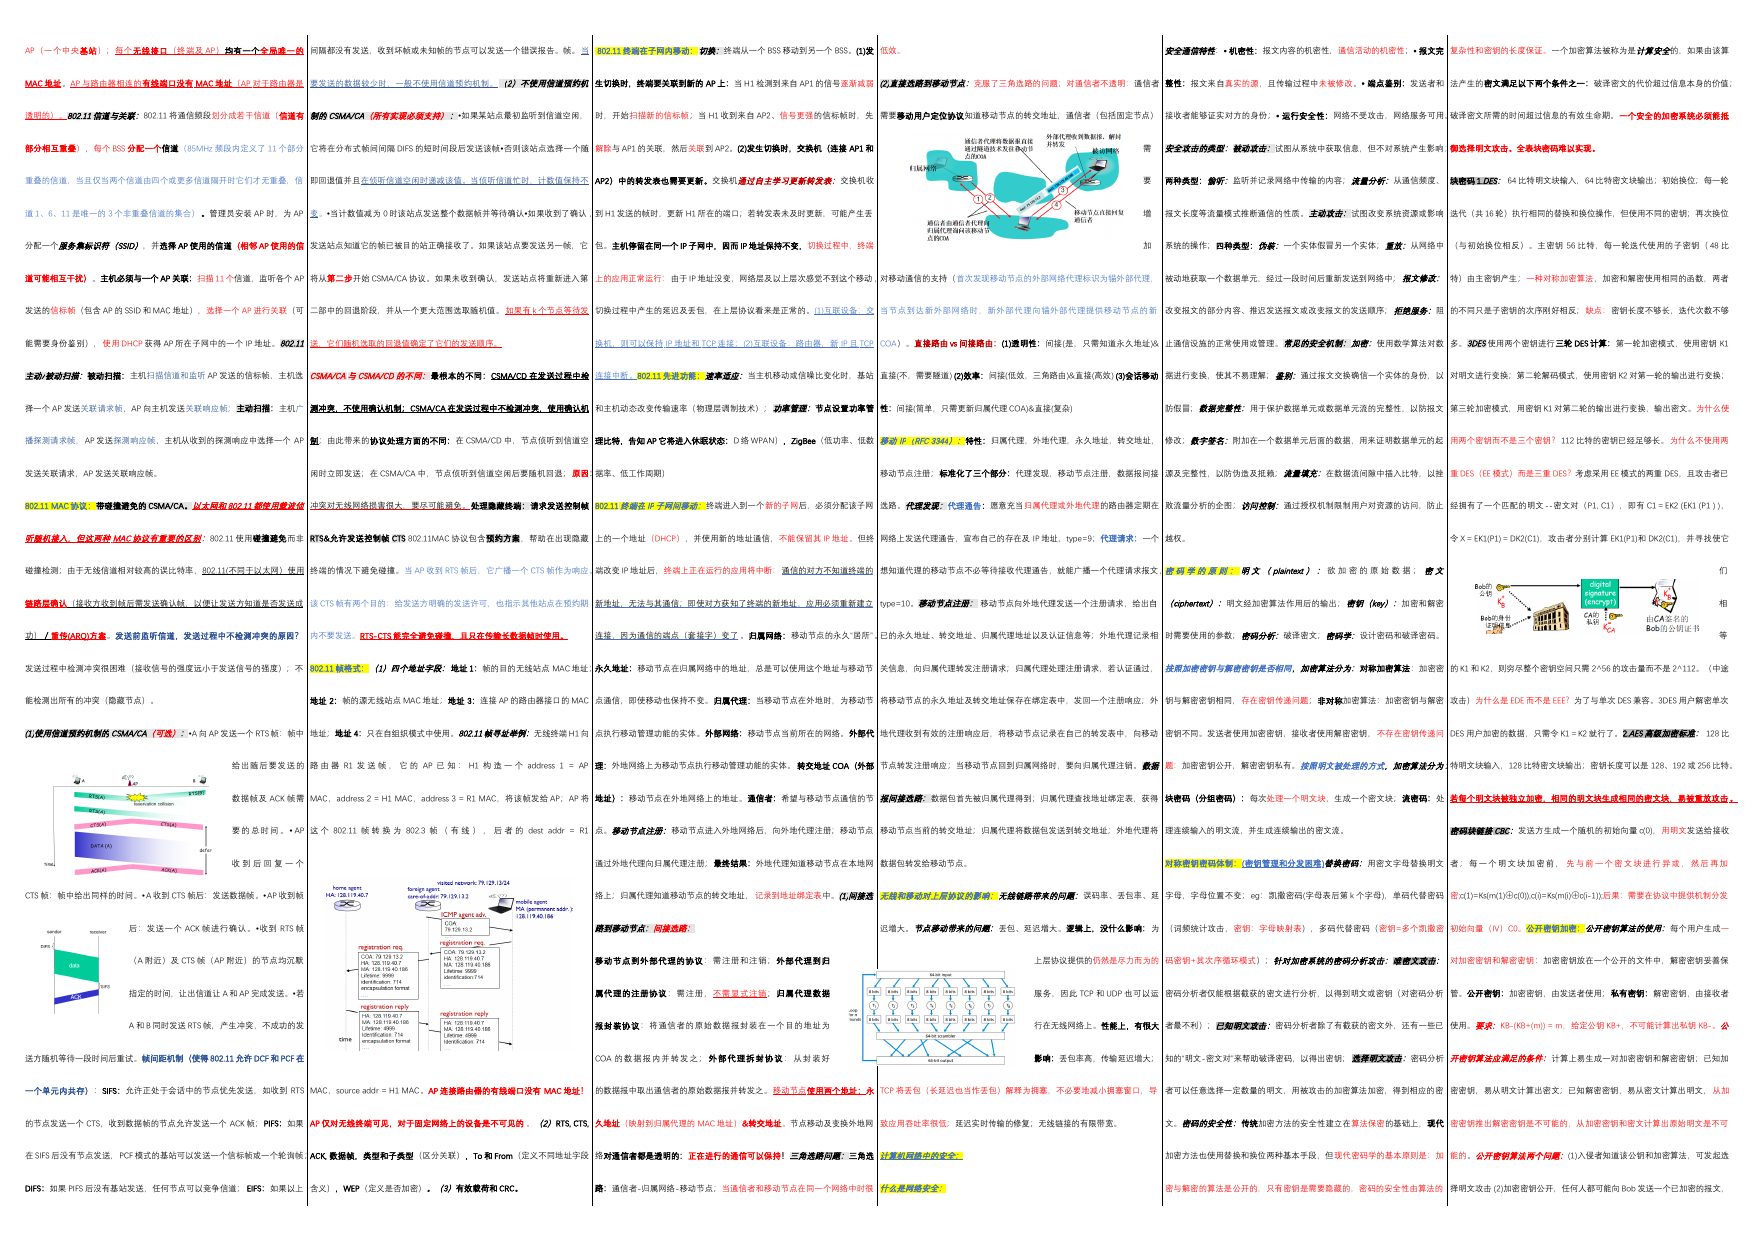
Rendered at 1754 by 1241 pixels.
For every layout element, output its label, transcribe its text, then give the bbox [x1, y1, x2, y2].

text 计算机网络中的安全： [880, 1140, 1159, 1172]
text (1)使用信道预约机制的CSMA/CA（可选）：•A向AP发送一个RTS帧：帧中给出随后要发送的数据帧及ACK帧需要的总时间。•AP收到后回复一个CTS帧：帧中给出同样的时间。•A收到CTS帧后：发送数据帧。•AP收到帧后：发送一个ACK帧进行确认。•收到RTS帧（A附近）及CTS帧（AP附近）的节点均沉默指定的时间，让出信道让A和AP完成发送。•若A和B同时发送RTS帧，产生冲突，不成功的发送方随机等待一段时间后重试。帧间距机制（使得802.11允许DCF和PCF在一个单元内共存）：SIFS：允许正处于会话中的节点优先发送，如收到RTS的节点发送一个CTS，收到数据帧的节点允许发送一个ACK帧；PIFS：如果在SIFS后没有节点发送，PCF模式的基站可以发送一个信标帧或一个轮询帧；DIFS：如果PIFS后没有基站发送，任何节点可以竞争信道；EIFS：如果以上间隔都没有发送，收到坏帧或未知帧的节点可以发送一个错误报告。帧。当要发送的数据较少时，一般不使用信道预约机制。（2）不使用信道预约机制的CSMA/CA（所有实现必须支持）：•如果某站点最初监听到信道空闲，它将在分布式帧间间隔DIFS的短时间段后发送该帧•否则该站点选择一个随即回退值并且在侦听信道空闲时递减该值。当侦听信道忙时，计数值保持不变。•当计数值减为0时该站点发送整个数据帧并等待确认•如果收到了确认，发送站点知道它的帧已被目的站正确接收了。如果该站点要发送另一帧，它将从第二步开始CSMA/CA协议。如果未收到确认，发送站点将重新进入第二部中的回退阶段，并从一个更大范围选取随机值。如果有k个节点等待发送，它们随机选取的回退值确定了它们的发送顺序。 [310, 35, 589, 360]
text 802.11终端在子网内移动：切换：终端从一个BSS移动到另一个BSS。(1)发生切换时，终端要关联到新的AP上：当H1检测到来自AP1的信号逐渐减弱时，开始扫描新的信标帧；当H1收到来自AP2、信号更强的信标帧时，先解除与AP1的关联，然后关联到AP2。(2)发生切换时，交换机（连接AP1和AP2）中的转发表也需要更新。交换机通过自主学习更新转发表：交换机收到H1发送的帧时，更新H1所在的端口；若转发表未及时更新，可能产生丢包。主机停留在同一个IP子网中，因而IP地址保持不变，切换过程中，终端上的应用正常运行：由于IP地址没变，网络层及以上层次感觉不到这个移动，切换过程中产生的延迟及丢包，在上层协议看来是正常的。(1)互联设备：交换机，则可以保持IP地址和TCP连接；(2)互联设备：路由器，新IP且TCP连接中断。802.11先进功能：速率适应：当主机移动或信噪比变化时，基站和主机动态改变传输速率（物理层调制技术）；功率管理：节点设置功率管理比特，告知AP它将进入休眠状态：D络WPAN），ZigBee（低功率、低数据率、低工作周期） [595, 35, 874, 490]
text 对称密钥密码体制：(密钥管理和分发困难)替换密码：用密文字母替换明文字母，字母位置不变；eg：凯撒密码(字母表后第k个字母)，单码代替密码（词频统计攻击，密钥：字母映射表），多码代替密码（密钥=多个凯撒密码密钥+其次序循环模式）；针对加密系统的密码分析攻击：唯密文攻击：密码分析者仅能根据截获的密文进行分析，以得到明文或密钥（对密码分析者最不利）；已知明文攻击：密码分析者除了有截获的密文外，还有一些已知的“明文-密文对”来帮助破译密码，以得出密钥；选择明文攻击：密码分析者可以任意选择一定数量的明文，用被攻击的加密算法加密，得到相应的密文。密码的安全性：传统加密方法的安全性建立在算法保密的基础上，现代加密方法也使用替换和换位两种基本手段，但现代密码学的基本原则是：加密与解密的算法是公开的，只有密钥是需要隐藏的，密码的安全性由算法的复杂性和密钥的长度保证。一个加密算法被称为是计算安全的，如果由该算法产生的密文满足以下两个条件之一：破译密文的代价超过信息本身的价值；破译密文所需的时间超过信息的有效生命期。一个安全的加密系统必须能抵御选择明文攻击。全表块密码难以实现。 [1165, 847, 1444, 1205]
picture [910, 133, 1125, 241]
picture [44, 775, 213, 875]
text (2)直接选路到移动节点：克服了三角选路的问题；对通信者不透明：通信者需要移动用户定位协议知道移动节点的转交地址，通信者（包括固定节点）需要增加对移动通信的支持（首次发现移动节点的外部网络代理标识为锚外部代理，当节点到达新外部网络时，新外部代理向锚外部代理提供移动节点的新COA）。直接路由vs间接路由：(1)透明性：间接(是，只需知道永久地址)&直接(不，需要隧道) (2)效率：间接(低效，三角路由)&直接(高效) (3)会话移动性：间接(简单，只需更新归属代理COA)&直接(复杂) [880, 67, 1159, 425]
text 移动 IP（RFC 3344）：特性：归属代理，外地代理，永久地址，转交地址，移动节点注册；标准化了三个部分：代理发现，移动节点注册，数据报间接选路。代理发现：代理通告：愿意充当归属代理或外地代理的路由器定期在网络上发送代理通告，宣布自己的存在及IP地址，type=9；代理请求：一个想知道代理的移动节点不必等待接收代理通告，就能广播一个代理请求报文，type=10。移动节点注册： 移动节点向外地代理发送一个注册请求，给出自已的永久地址、转交地址、归属代理地址以及认证信息等；外地代理记录相关信息，向归属代理转发注册请求；归属代理处理注册请求，若认证通过，将移动节点的永久地址及转交地址保存在绑定表中，发回一个注册响应；外地代理收到有效的注册响应后，将移动节点记录在自己的转发表中，向移动节点转发注册响应；当移动节点回到归属网络时，要向归属代理注销。数据报间接选路：数据包首先被归属代理得到；归属代理查找地址绑定表，获得移动节点当前的转交地址；归属代理将数据包发送到转交地址；外地代理将数据包转发给移动节点。 [880, 425, 1159, 880]
text 802.11 MAC协议：带碰撞避免的CSMA/CA。以太网和802.11都使用载波侦听随机接入，但这两种MAC协议有重要的区别：802.11使用碰撞避免而非碰撞检测；由于无线信道相对较高的误比特率，802.11(不同于以太网）使用链路层确认（接收方收到帧后需发送确认帧，以便让发送方知道是否发送成功）／重传(ARQ)方案。发送前监听信道，发送过程中不检测冲突的原因？发送过程中检测冲突很困难（接收信号的强度远小于发送信号的强度）；不能检测出所有的冲突（隐藏节点）。 [25, 510, 304, 717]
text 移动节点到外部代理的协议：需注册和注销；外部代理到归属代理的注册协议：需注册，不需显式注销；归属代理数据报封装协议：将通信者的原始数据报封装在一个目的地址为COA的数据报内并转发之；外部代理拆封协议：从封装好的数据报中取出通信者的原始数据报并转发之。移动节点使用两个地址：永久地址（映射到归属代理的MAC地址）&转交地址。节点移动及变换外地网络对通信者都是透明的：正在进行的通信可以保持！三角选路问题：三角选路：通信者-归属网络-移动节点；当通信者和移动节点在同一个网络中时很低效。 [595, 945, 874, 1205]
text CSMA/CA与CSMA/CD的不同：最根本的不同：CSMA/CD在发送过程中检测冲突，不使用确认机制；CSMA/CA在发送过程中不检测冲突，使用确认机制；由此带来的协议处理方面的不同：在CSMA/CD中，节点侦听到信道空闲时立即发送；在CSMA/CA中，节点侦听到信道空闲后要随机回退；原因：冲突对无线网络损害很大，要尽可能避免。处理隐藏终端：请求发送控制帧RTS&允许发送控制帧CTS 802.11MAC协议包含预约方案，帮助在出现隐藏终端的情况下避免碰撞。当AP收到RTS帧后，它广播一个CTS帧作为响应。该CTS帧有两个目的：给发送方明确的发送许可，也指示其他站点在预约期内不要发送。RTS-CTS能完全避免碰撞，且只在传输长数据帧时使用。 [310, 413, 589, 652]
text 什么是网络安全： [880, 1172, 1159, 1205]
picture [39, 928, 110, 1014]
text 802.11终端在IP子网间移动：终端进入到一个新的子网后，必须分配该子网上的一个地址（DHCP），并使用新的地址通信，不能保留其IP地址。但终端改变IP地址后，终端上正在运行的应用将中断：通信的对方不知道终端的新地址，无法与其通信；即使对方获知了终端的新地址，应用必须重新建立连接，因为通信的端点（套接字）变了。归属网络：移动节点的永久“居所”。永久地址：移动节点在归属网络中的地址，总是可以使用这个地址与移动节点通信，即使移动也保持不变。归属代理：当移动节点在外地时，为移动节点执行移动管理功能的实体。外部网络：移动节点当前所在的网络。外部代理：外地网络上为移动节点执行移动管理功能的实体。转交地址COA（外部地址）：移动节点在外地网络上的地址。通信者：希望与移动节点通信的节点。移动节点注册：移动节点进入外地网络后，向外地代理注册；移动节点通过外地代理向归属代理注册；最终结果：外地代理知道移动节点在本地网络上；归属代理知道移动节点的转交地址，记录到地址绑定表中。(1)间接选路到移动节点：间接选路： [595, 490, 874, 945]
text 安全通信特性：• 机密性：报文内容的机密性，通信活动的机密性；• 报文完整性：报文来自真实的源，且传输过程中未被修改。• 端点鉴别：发送者和接收者能够证实对方的身份；• 运行安全性：网络不受攻击，网络服务可用。安全攻击的类型：被动攻击：试图从系统中获取信息，但不对系统产生影响；两种类型：偷听：监听并记录网络中传输的内容；流量分析：从通信频度、报文长度等流量模式推断通信的性质。主动攻击：试图改变系统资源或影响系统的操作；四种类型：伪装：一个实体假冒另一个实体；重放：从网络中被动地获取一个数据单元，经过一段时间后重新发送到网络中；报文修改：改变报文的部分内容、推迟发送报文或改变报文的发送顺序；拒绝服务：阻止通信设施的正常使用或管理。常见的安全机制：加密：使用数学算法对数据进行变换，使其不易理解；鉴别：通过报文交换确信一个实体的身份，以防假冒；数据完整性：用于保护数据单元或数据单元流的完整性，以防报文修改；数字签名：附加在一个数据单元后面的数据，用来证明数据单元的起源及完整性，以防伪造及抵赖；流量填充：在数据流间隙中插入比特，以挫败流量分析的企图；访问控制：通过授权机制限制用户对资源的访问，防止越权。 [1165, 35, 1444, 555]
text 密码学的原则：明文（plaintext）：欲加密的原始数据；密文（ciphertext）：明文经加密算法作用后的输出；密钥（key）：加密和解密时需要使用的参数；密码分析：破译密文；密码学：设计密码和破译密码。按照加密密钥与解密密钥是否相同，加密算法分为：对称加密算法：加密密钥与解密密钥相同，存在密钥传递问题；非对称加密算法：加密密钥与解密密钥不同。发送者使用加密密钥，接收者使用解密密钥，不存在密钥传递问题：加密密钥公开，解密密钥私有。按照明文被处理的方式，加密算法分为：块密码（分组密码）：每次处理一个明文块，生成一个密文块；流密码：处理连续输入的明文流，并生成连续输出的密文流。 [1165, 555, 1444, 847]
picture [324, 877, 575, 1051]
text 无线和移动对上层协议的影响：无线链路带来的问题：误码率、丢包率、延迟增大。节点移动带来的问题：丢包、延迟增大。逻辑上，没什么影响：为上层协议提供的仍然是尽力而为的服务，因此TCP和UDP也可以运行在无线网络上。性能上，有很大影响：丢包率高，传输延迟增大；TCP将丢包（长延迟也当作丢包）解释为拥塞，不必要地减小拥塞窗口，导致应用吞吐率很低；延迟实时传输的修复；无线链接的有限带宽。 [880, 880, 1159, 1140]
picture [1473, 579, 1701, 634]
text (1)使用信道预约机制的CSMA/CA（可选）：•A向AP发送一个RTS帧：帧中给出随后要发送的数据帧及ACK帧需要的总时间。•AP收到后回复一个CTS帧：帧中给出同样的时间。•A收到CTS帧后：发送数据帧。•AP收到帧后：发送一个ACK帧进行确认。•收到RTS帧（A附近）及CTS帧（AP附近）的节点均沉默指定的时间，让出信道让A和AP完成发送。•若A和B同时发送RTS帧，产生冲突，不成功的发送方随机等待一段时间后重试。帧间距机制（使得802.11允许DCF和PCF在一个单元内共存）：SIFS：允许正处于会话中的节点优先发送，如收到RTS的节点发送一个CTS，收到数据帧的节点允许发送一个ACK帧；PIFS：如果在SIFS后没有节点发送，PCF模式的基站可以发送一个信标帧或一个轮询帧；DIFS：如果PIFS后没有基站发送，任何节点可以竞争信道；EIFS：如果以上间隔都没有发送，收到坏帧或未知帧的节点可以发送一个错误报告。帧。当要发送的数据较少时，一般不使用信道预约机制。（2）不使用信道预约机制的CSMA/CA（所有实现必须支持）：•如果某站点最初监听到信道空闲，它将在分布式帧间间隔DIFS的短时间段后发送该帧•否则该站点选择一个随即回退值并且在侦听信道空闲时递减该值。当侦听信道忙时，计数值保持不变。•当计数值减为0时该站点发送整个数据帧并等待确认•如果收到了确认，发送站点知道它的帧已被目的站正确接收了。如果该站点要发送另一帧，它将从第二步开始CSMA/CA协议。如果未收到确认，发送站点将重新进入第二部中的回退阶段，并从一个更大范围选取随机值。如果有k个节点等待发送，它们随机选取的回退值确定了它们的发送顺序。 [25, 717, 304, 1205]
picture [848, 969, 1015, 1066]
